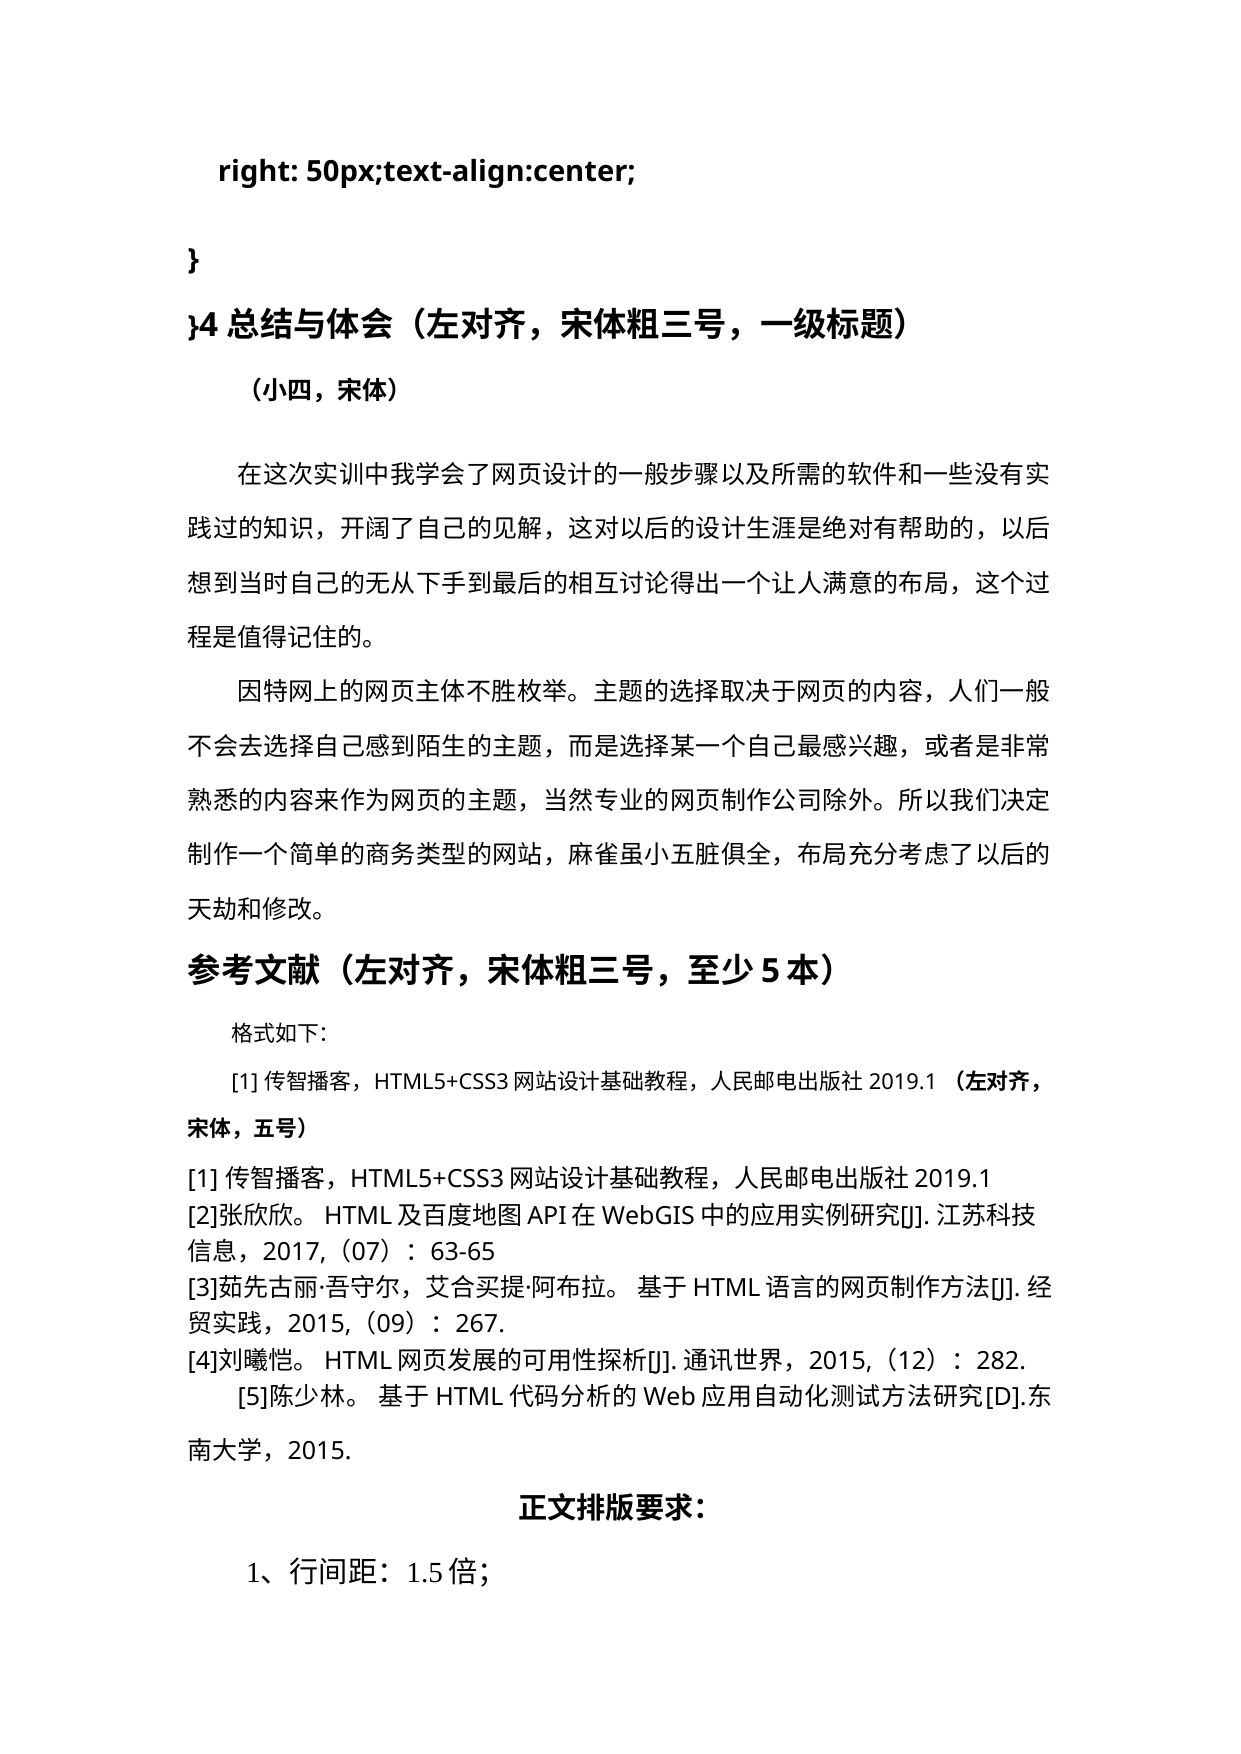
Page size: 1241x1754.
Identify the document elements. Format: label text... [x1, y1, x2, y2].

text [1] 传智播客，HTML5+CSS3网站设计基础教程，人民邮电出版社2019.1 [187, 1159, 1053, 1195]
text }4 总结与体会（左对齐，宋体粗三号，一级标题） [187, 298, 1053, 347]
text [2]张欣欣。 HTML及百度地图API在WebGIS中的应用实例研究[J]. 江苏科技信息，2017,（07）：63-65 [187, 1195, 1053, 1268]
text [3]茹先古丽·吾守尔，艾合买提·阿布拉。 基于HTML语言的网页制作方法[J]. 经贸实践，2015,（09）：267. [455, 1268, 1053, 1340]
text 参考文献（左对齐，宋体粗三号，至少5本） [187, 944, 1053, 992]
text 因特网上的网页主体不胜枚举。主题的选择取决于网页的内容，人们一般不会去选择自己感到陌生的主题，而是选择某一个自己最感兴趣，或者是非常熟悉的内容来作为网页的主题，当然专业的网页制作公司除外。所以我们决定制作一个简单的商务类型的网站，麻雀虽小五脏俱全，布局充分考虑了以后的天劫和修改。 [187, 672, 1053, 926]
text } [187, 239, 1053, 278]
text [1] 传智播客，HTML5+CSS3网站设计基础教程，人民邮电出版社2019.1 （左对齐，宋体，五号） [187, 1064, 1053, 1143]
text 格式如下： [187, 1016, 1053, 1048]
text 1、行间距：1.5倍； [187, 1548, 1053, 1591]
text [5]陈少林。 基于HTML代码分析的Web应用自动化测试方法研究[D].东南大学，2015. [187, 1376, 1053, 1467]
text right: 50px;text-align:center; [187, 150, 1053, 190]
text 正文排版要求： [187, 1485, 1053, 1527]
text （小四，宋体） [187, 371, 1053, 407]
text 在这次实训中我学会了网页设计的一般步骤以及所需的软件和一些没有实践过的知识，开阔了自己的见解，这对以后的设计生涯是绝对有帮助的，以后想到当时自己的无从下手到最后的相互讨论得出一个让人满意的布局，这个过程是值得记住的。 [187, 454, 1053, 654]
